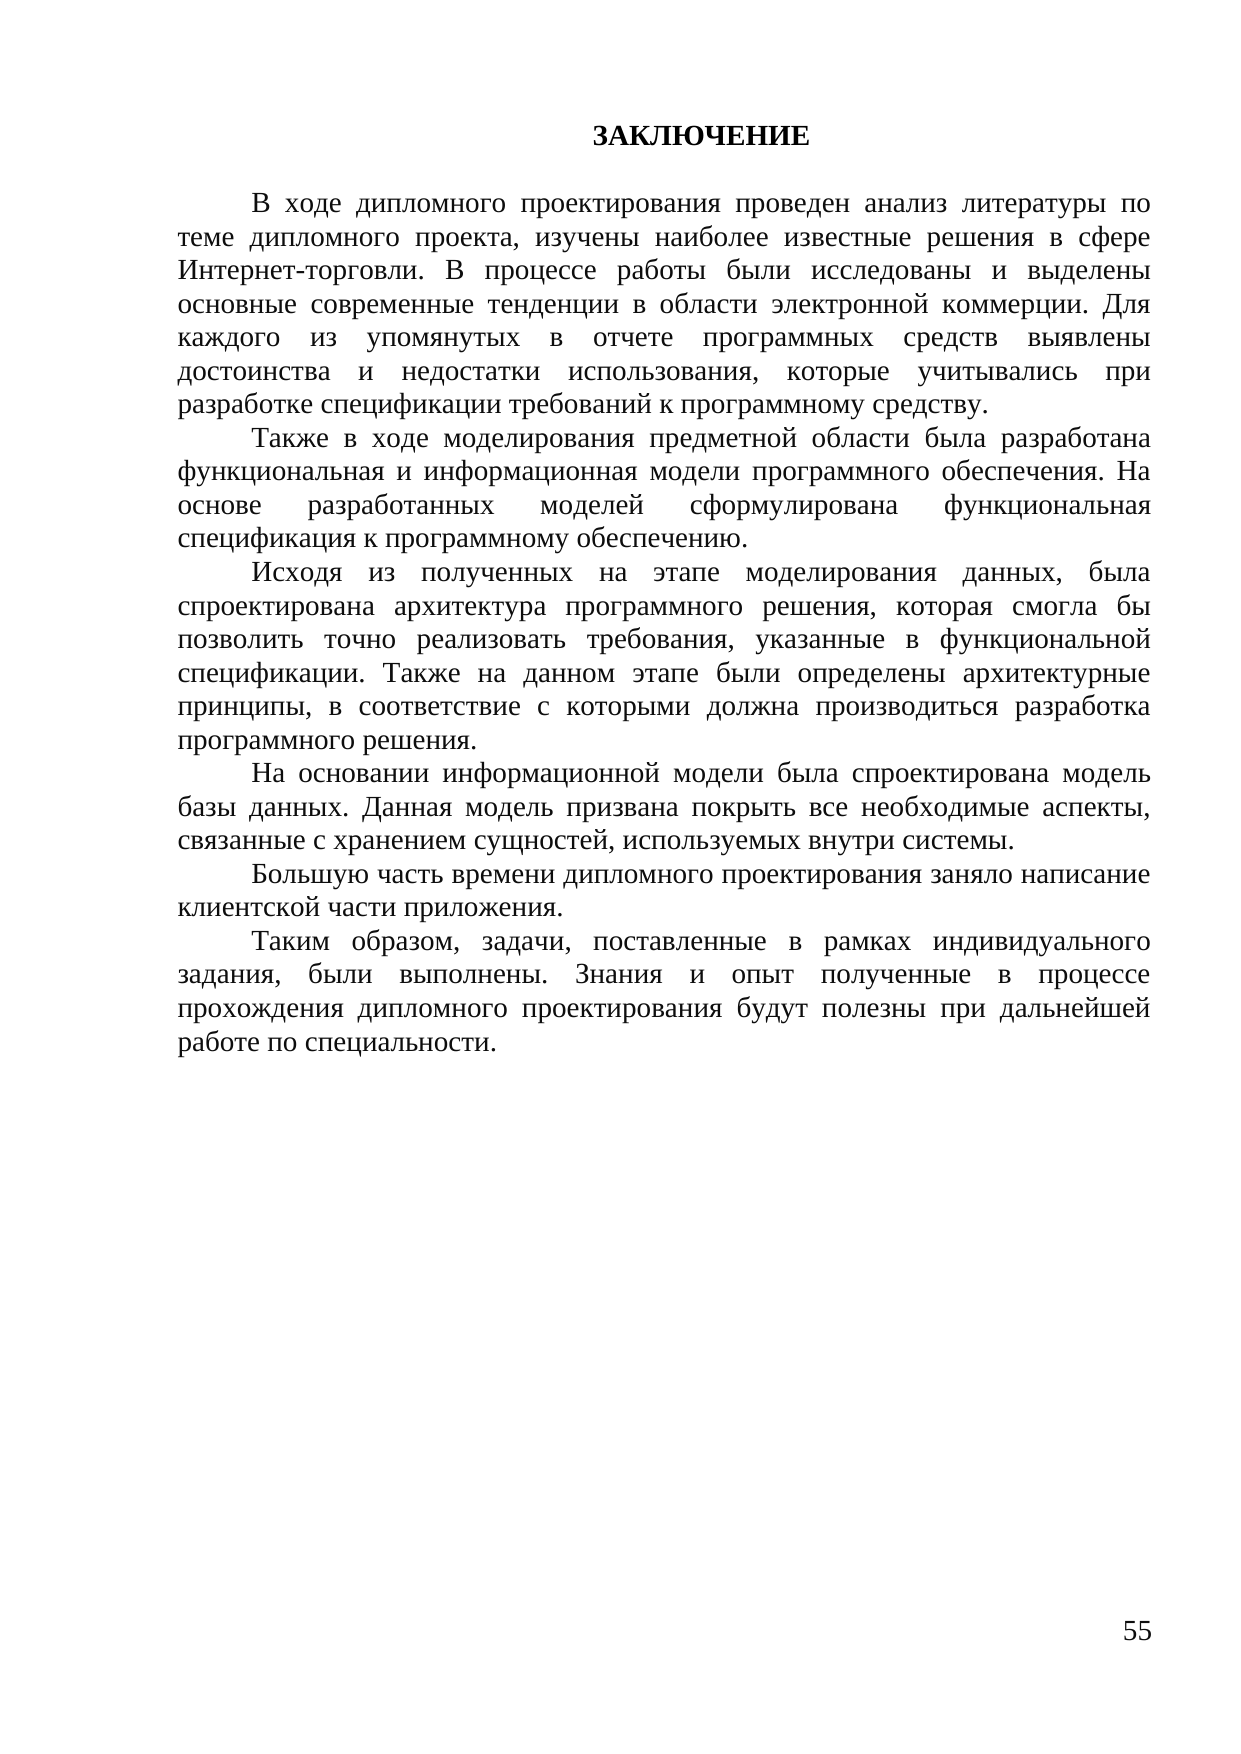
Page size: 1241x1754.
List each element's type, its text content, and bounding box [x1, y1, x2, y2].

text Исходя из полученных на этапе моделирования данных, была спроектирована архитектура программного решения, которая смогла бы позволить точно реализовать требования, указанные в функциональной спецификации. Также на данном этапе были определены архитектурные принципы, в соответствие с которыми должна производиться разработка программного решения. [177, 554, 1152, 755]
text На основании информационной модели была спроектирована модель базы данных. Данная модель призвана покрыть все необходимые аспекты, связанные с хранением сущностей, используемых внутри системы. [177, 755, 1152, 856]
text В ходе дипломного проектирования проведен анализ литературы по теме дипломного проекта, изучены наиболее известные решения в сфере Интернет-торговли. В процессе работы были исследованы и выделены основные современные тенденции в области электронной коммерции. Для каждого из упомянутых в отчете программных средств выявлены достоинства и недостатки использования, которые учитывались при разработке спецификации требований к программному средству. [177, 185, 1152, 420]
text Также в ходе моделирования предметной области была разработана функциональная и информационная модели программного обеспечения. На основе разработанных моделей сформулирована функциональная спецификация к программному обеспечению. [177, 420, 1152, 554]
subtitle Заключение [251, 118, 1152, 152]
text Таким образом, задачи, поставленные в рамках индивидуального задания, были выполнены. Знания и опыт полученные в процессе прохождения дипломного проектирования будут полезны при дальнейшей работе по специальности. [177, 923, 1152, 1057]
text Большую часть времени дипломного проектирования заняло написание клиентской части приложения. [177, 856, 1152, 923]
